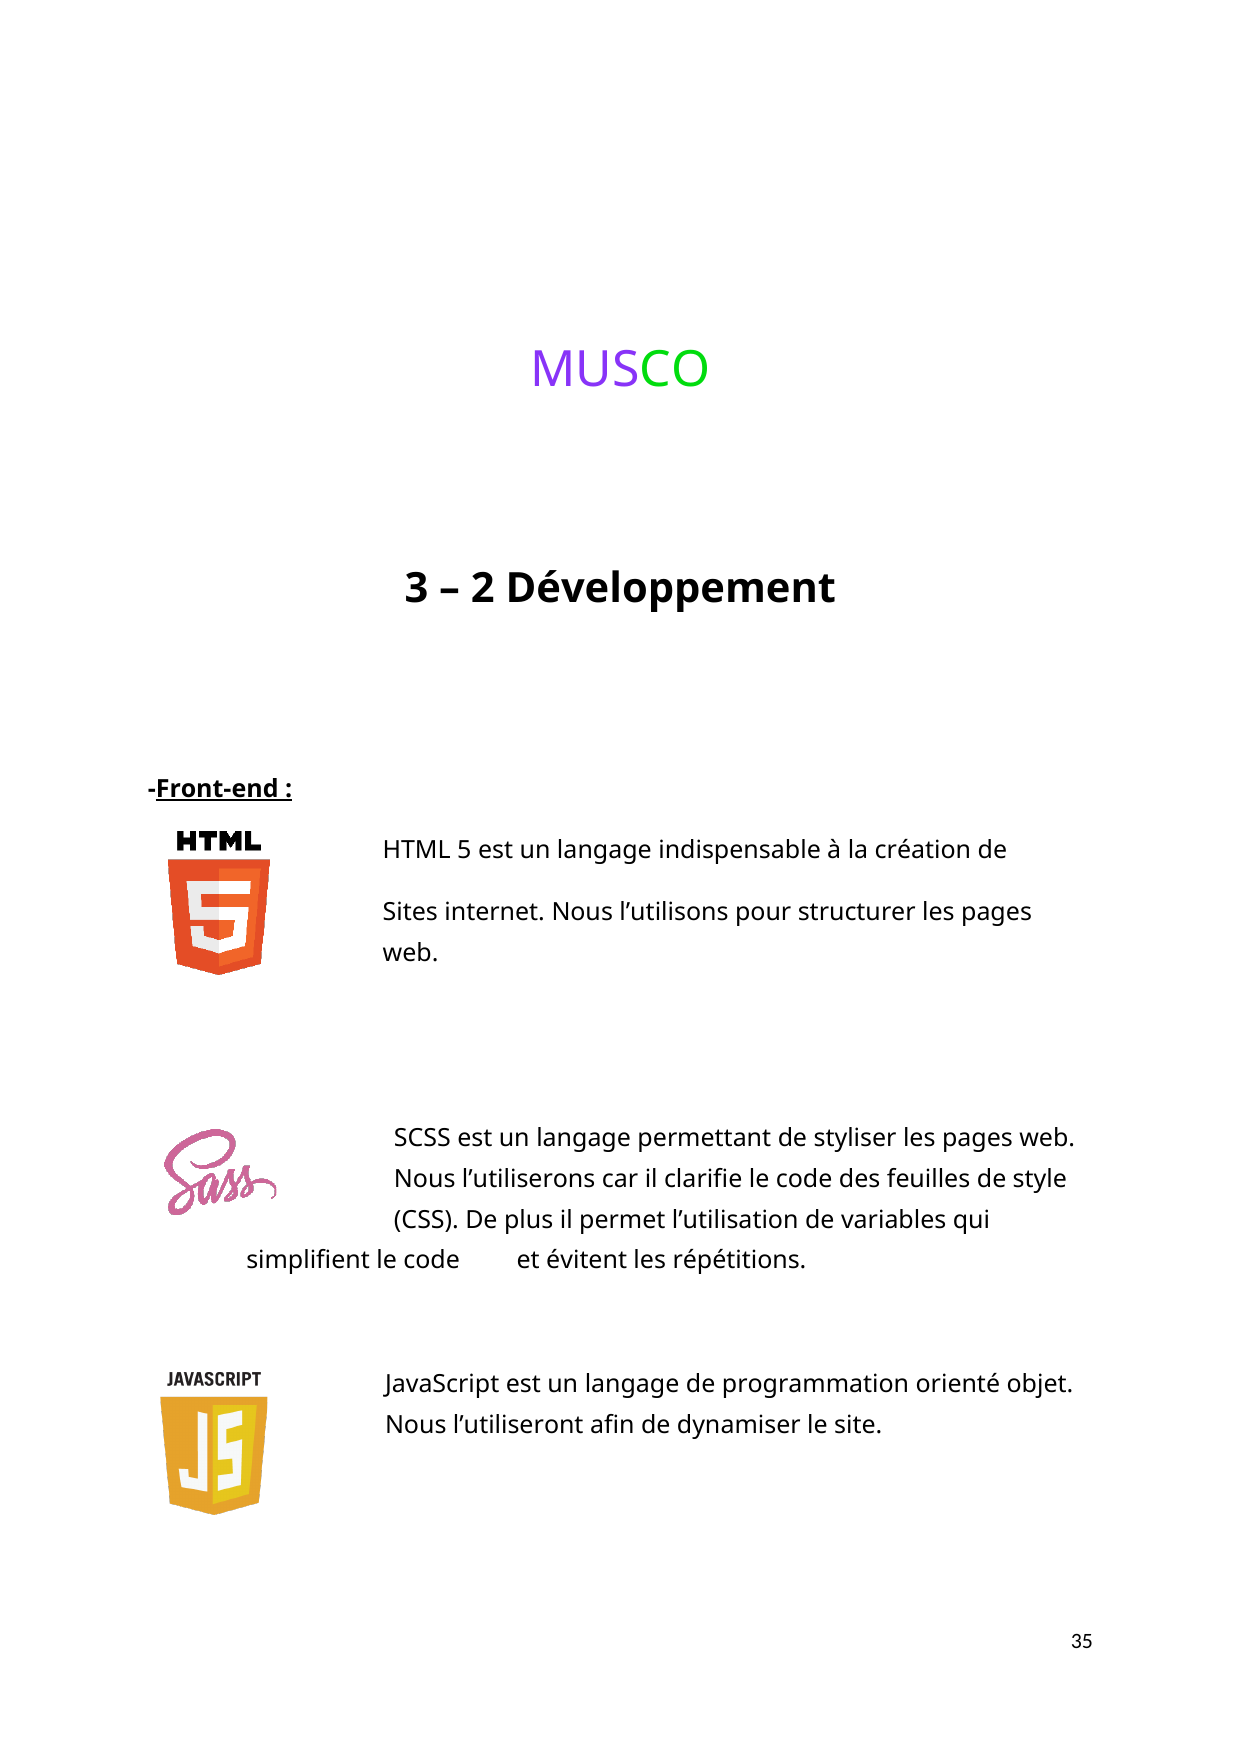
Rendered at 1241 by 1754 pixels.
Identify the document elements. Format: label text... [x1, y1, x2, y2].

text HTML 5 est un langage indispensable à la création de [291, 832, 1093, 866]
text MUSCO [148, 333, 1093, 401]
picture [164, 1129, 277, 1215]
text Sites internet. Nous l’utilisons pour structurer les pages web. [291, 894, 1093, 969]
picture [146, 831, 291, 975]
text JavaScript est un langage de programmation orienté objet. Nous l’utiliseront afin de dynamiser le site. [246, 1365, 1093, 1440]
picture [160, 1366, 268, 1517]
text -Front-end : [148, 770, 1093, 804]
text SCSS est un langage permettant de styliser les pages web. Nous l’utiliserons car il clarifie le code des feuilles de style (CSS). De plus il permet l’utilisation de variables qui simplifient le code et évitent les répétitions. [246, 1119, 1093, 1276]
text 3 – 2 Développement [148, 558, 1093, 615]
